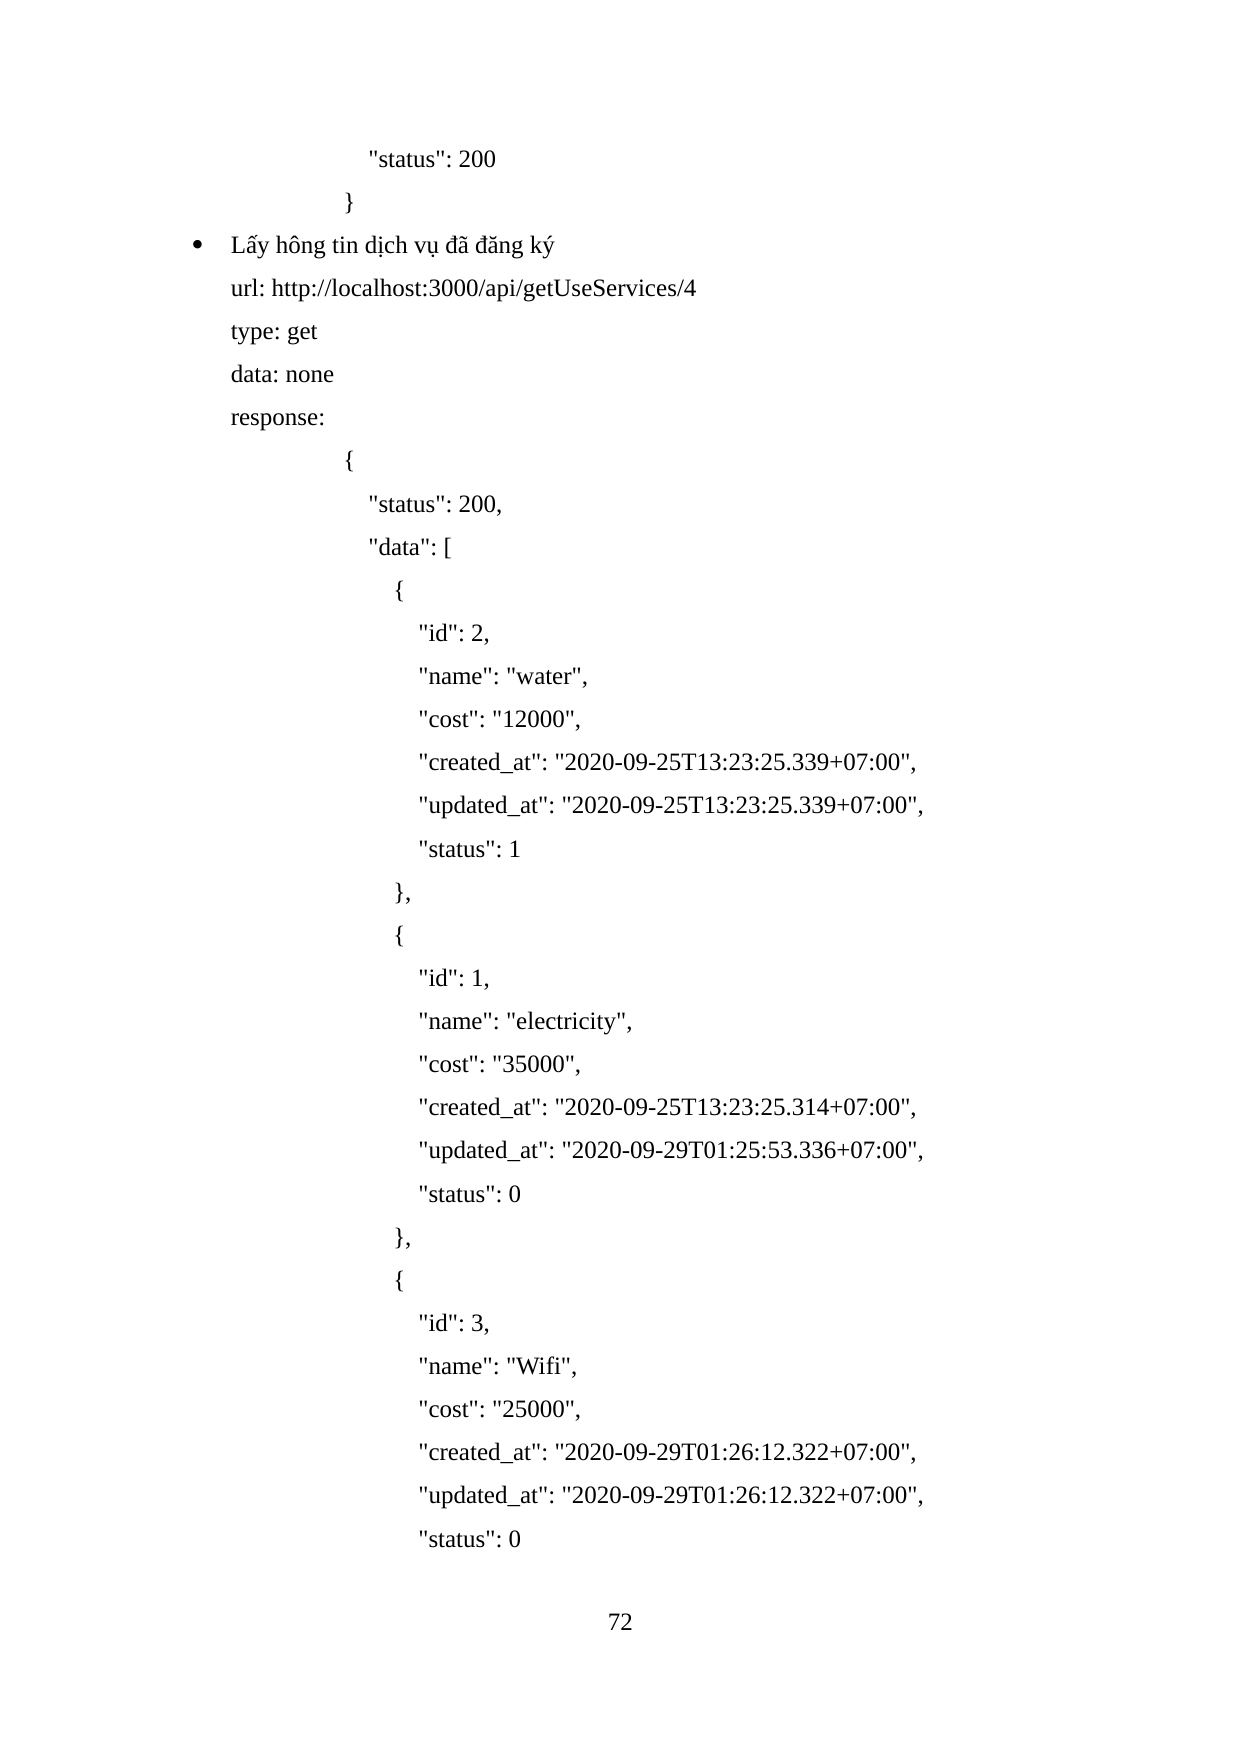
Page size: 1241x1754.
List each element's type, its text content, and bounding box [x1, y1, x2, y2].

text "updated_at": "2020-09-25T13:23:25.339+07:00", [343, 791, 1122, 819]
text } [343, 187, 1122, 216]
text "id": 3, [343, 1308, 1122, 1337]
text { [343, 575, 1122, 604]
text { [343, 1265, 1122, 1294]
text "name": "water", [343, 661, 1122, 690]
list data: none [231, 359, 1122, 388]
text "created_at": "2020-09-29T01:26:12.322+07:00", [343, 1437, 1122, 1466]
text { [343, 920, 1122, 949]
text "cost": "35000", [343, 1049, 1122, 1078]
text "id": 1, [343, 963, 1122, 992]
text "updated_at": "2020-09-29T01:26:12.322+07:00", [343, 1481, 1122, 1509]
text { [343, 446, 1122, 474]
text "status": 0 [343, 1524, 1122, 1552]
text "created_at": "2020-09-25T13:23:25.339+07:00", [343, 747, 1122, 776]
text "name": "electricity", [343, 1006, 1122, 1035]
text }, [343, 1222, 1122, 1251]
list Lấy hông tin dịch vụ đã đăng ký [193, 230, 1122, 259]
text "name": "Wifi", [343, 1351, 1122, 1380]
text "status": 200 [343, 144, 1122, 172]
list url: http://localhost:3000/api/getUseServices/4 [231, 273, 1122, 302]
text "id": 2, [343, 618, 1122, 647]
list type: get [231, 316, 1122, 345]
text "status": 1 [343, 834, 1122, 862]
text }, [343, 877, 1122, 906]
text "status": 200, [343, 489, 1122, 517]
text "data": [ [343, 532, 1122, 561]
text "cost": "12000", [343, 704, 1122, 733]
text "created_at": "2020-09-25T13:23:25.314+07:00", [343, 1092, 1122, 1121]
text "cost": "25000", [343, 1394, 1122, 1423]
text "updated_at": "2020-09-29T01:25:53.336+07:00", [343, 1136, 1122, 1164]
text "status": 0 [343, 1179, 1122, 1207]
list response: [231, 402, 1122, 431]
